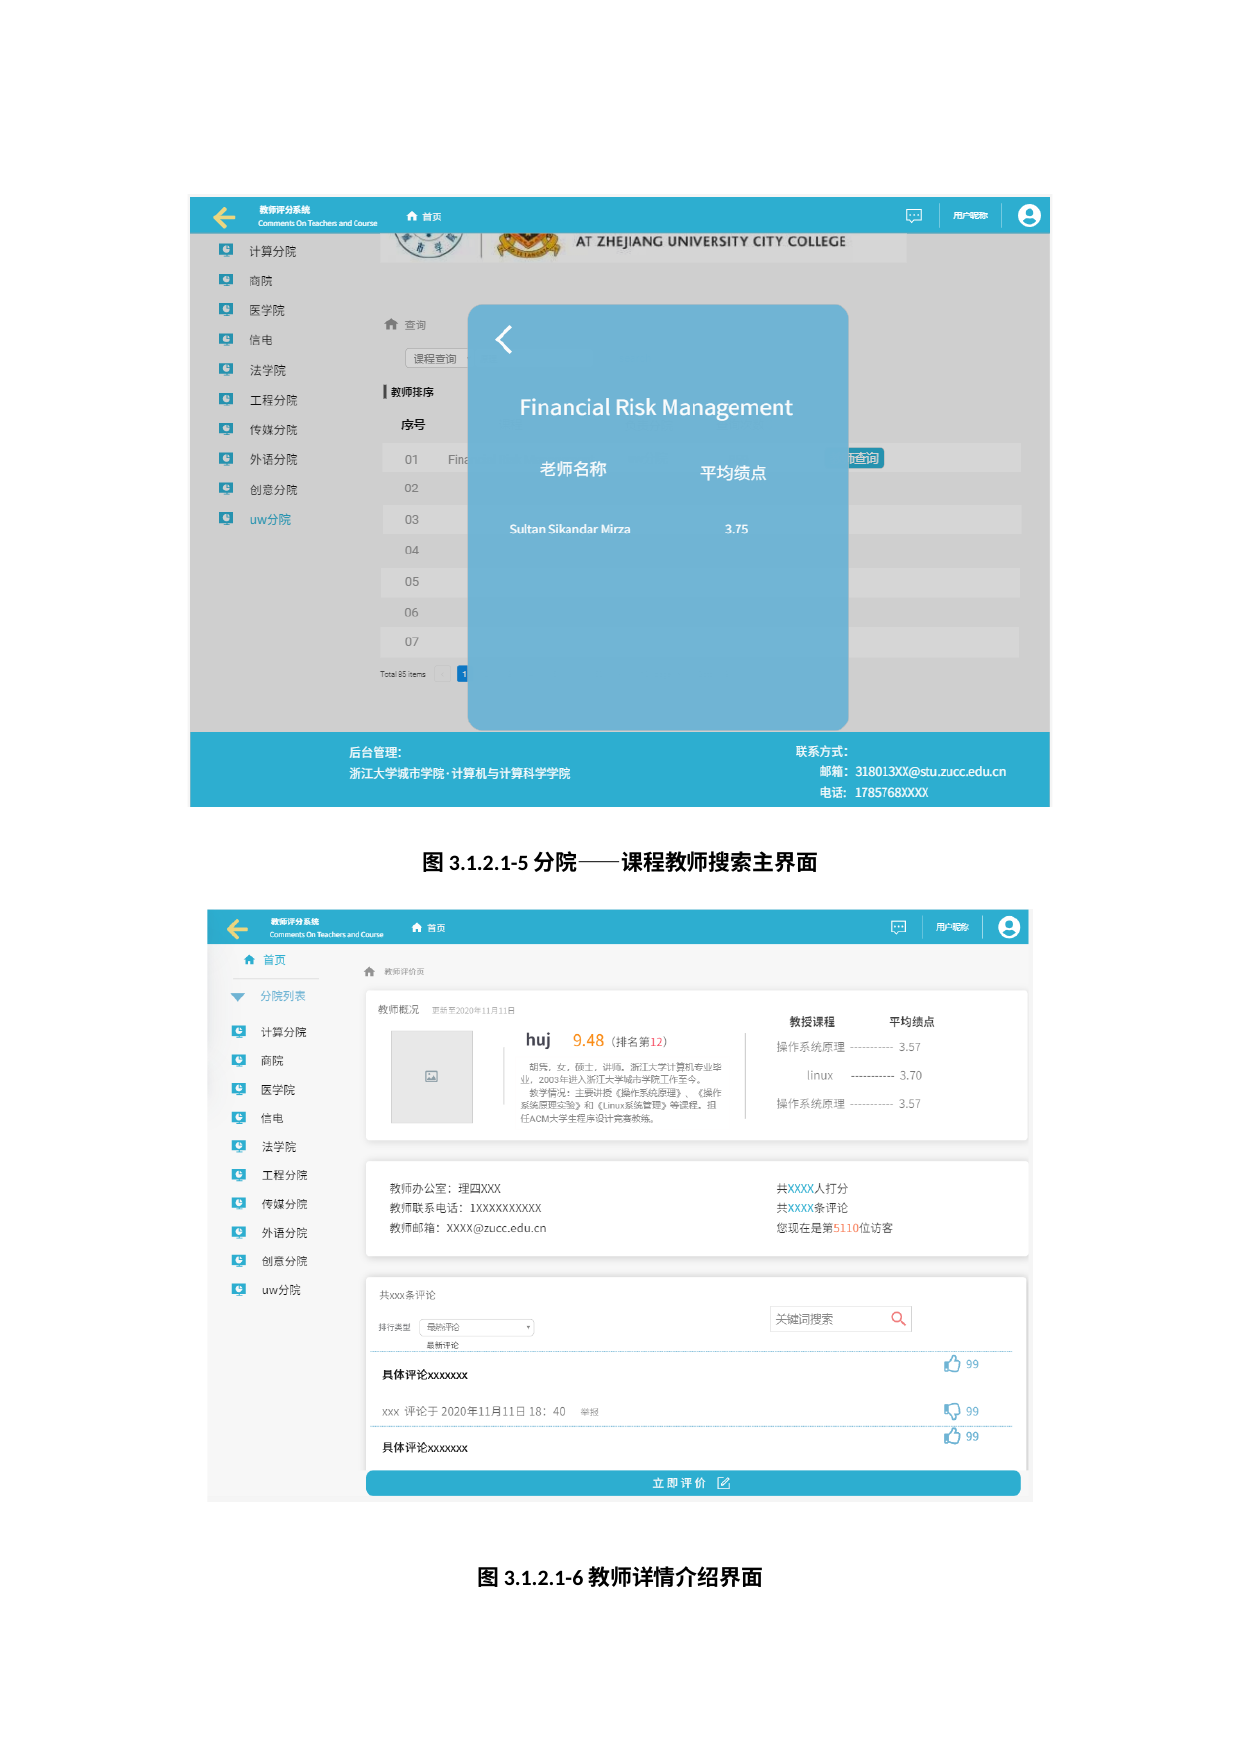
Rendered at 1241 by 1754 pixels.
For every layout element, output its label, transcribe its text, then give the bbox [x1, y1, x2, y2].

text 图3.1.2.1-6 教师详情介绍界面 [187, 1559, 1053, 1592]
picture [207, 909, 1033, 1502]
picture [187, 194, 1053, 807]
text 图3.1.2.1-5 分院——课程教师搜索主界面 [187, 844, 1053, 877]
